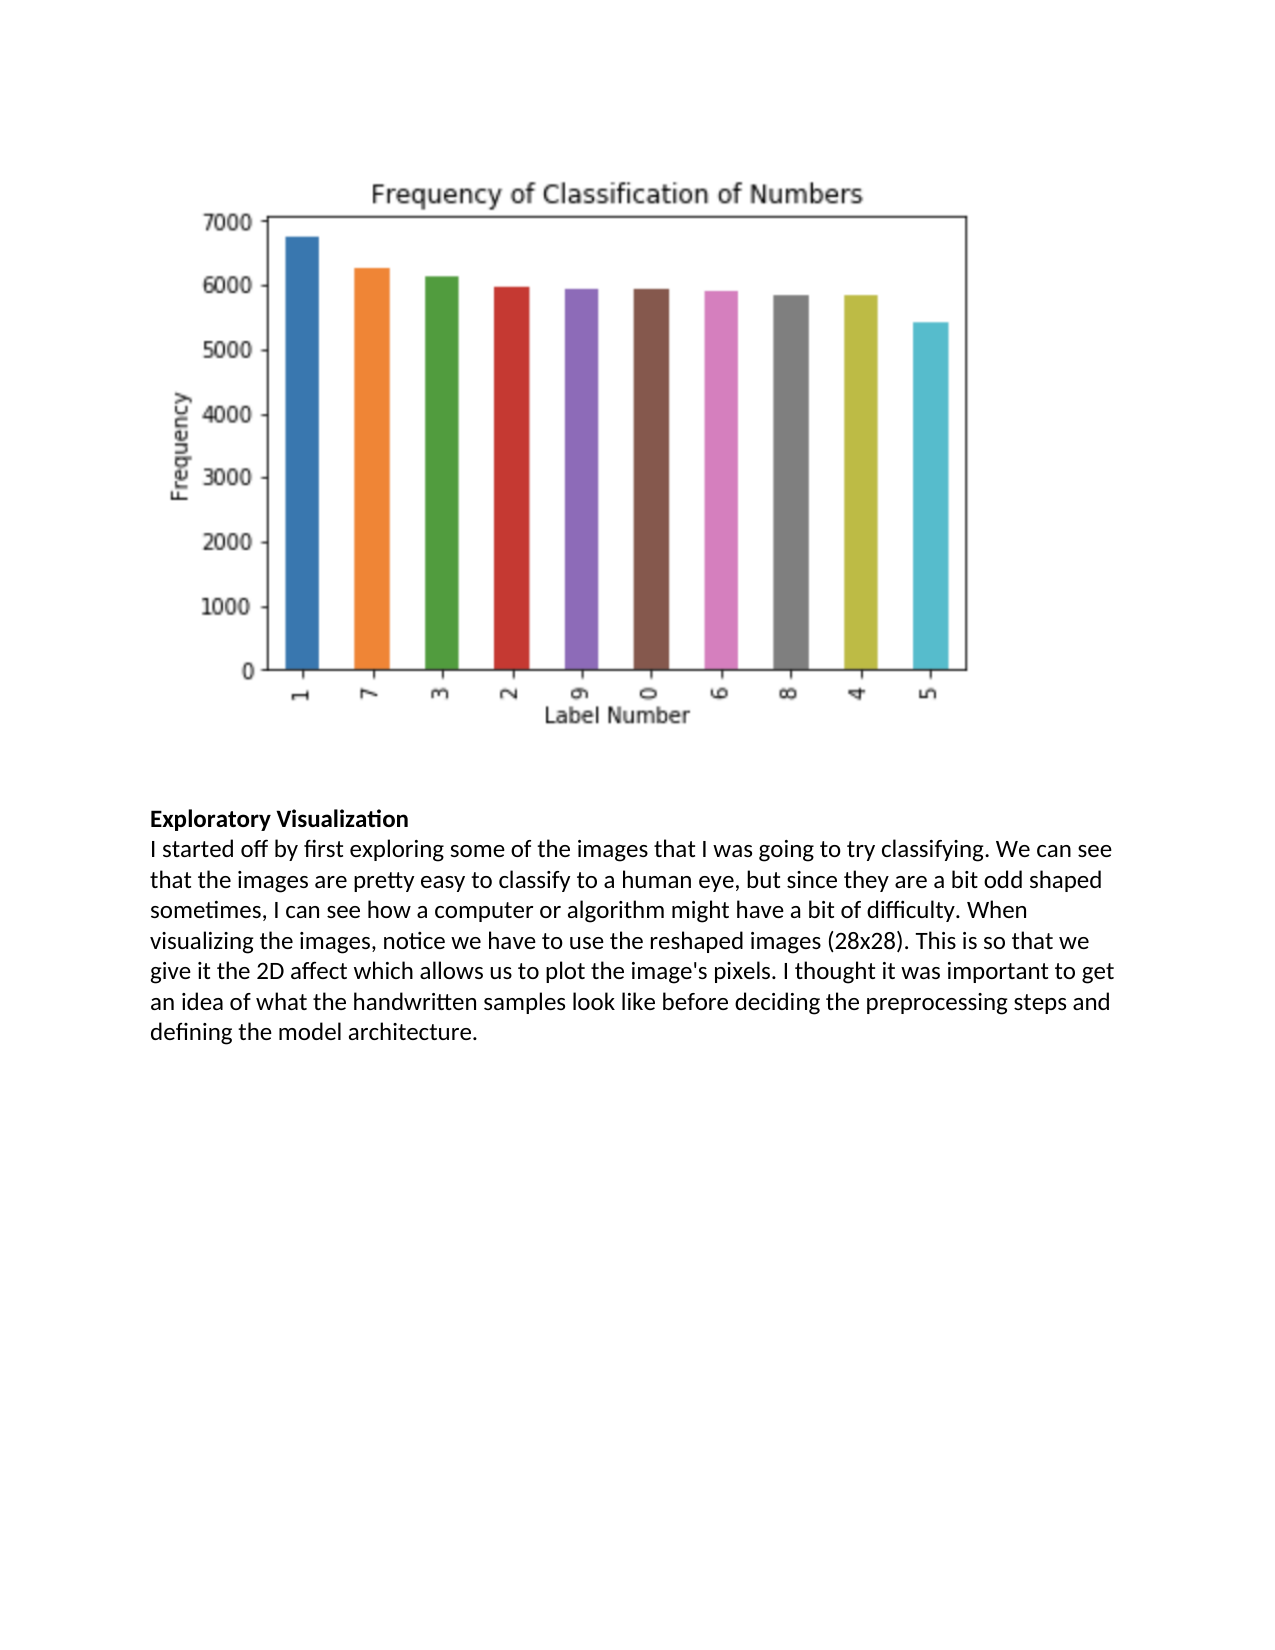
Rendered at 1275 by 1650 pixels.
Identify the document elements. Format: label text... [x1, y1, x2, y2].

text Exploratory Visualization [150, 803, 1125, 833]
picture [150, 150, 1009, 742]
text I started off by first exploring some of the images that I was going to try classifying. We can see that the images are pretty easy to classify to a human eye, but since they are a bit odd shaped sometimes, I can see how a computer or algorithm might have a bit of difficulty. When visualizing the images, notice we have to use the reshaped images (28x28). This is so that we give it the 2D affect which allows us to plot the image's pixels. I thought it was important to get an idea of what the handwritten samples look like before deciding the preprocessing steps and defining the model architecture. [150, 833, 1125, 1047]
